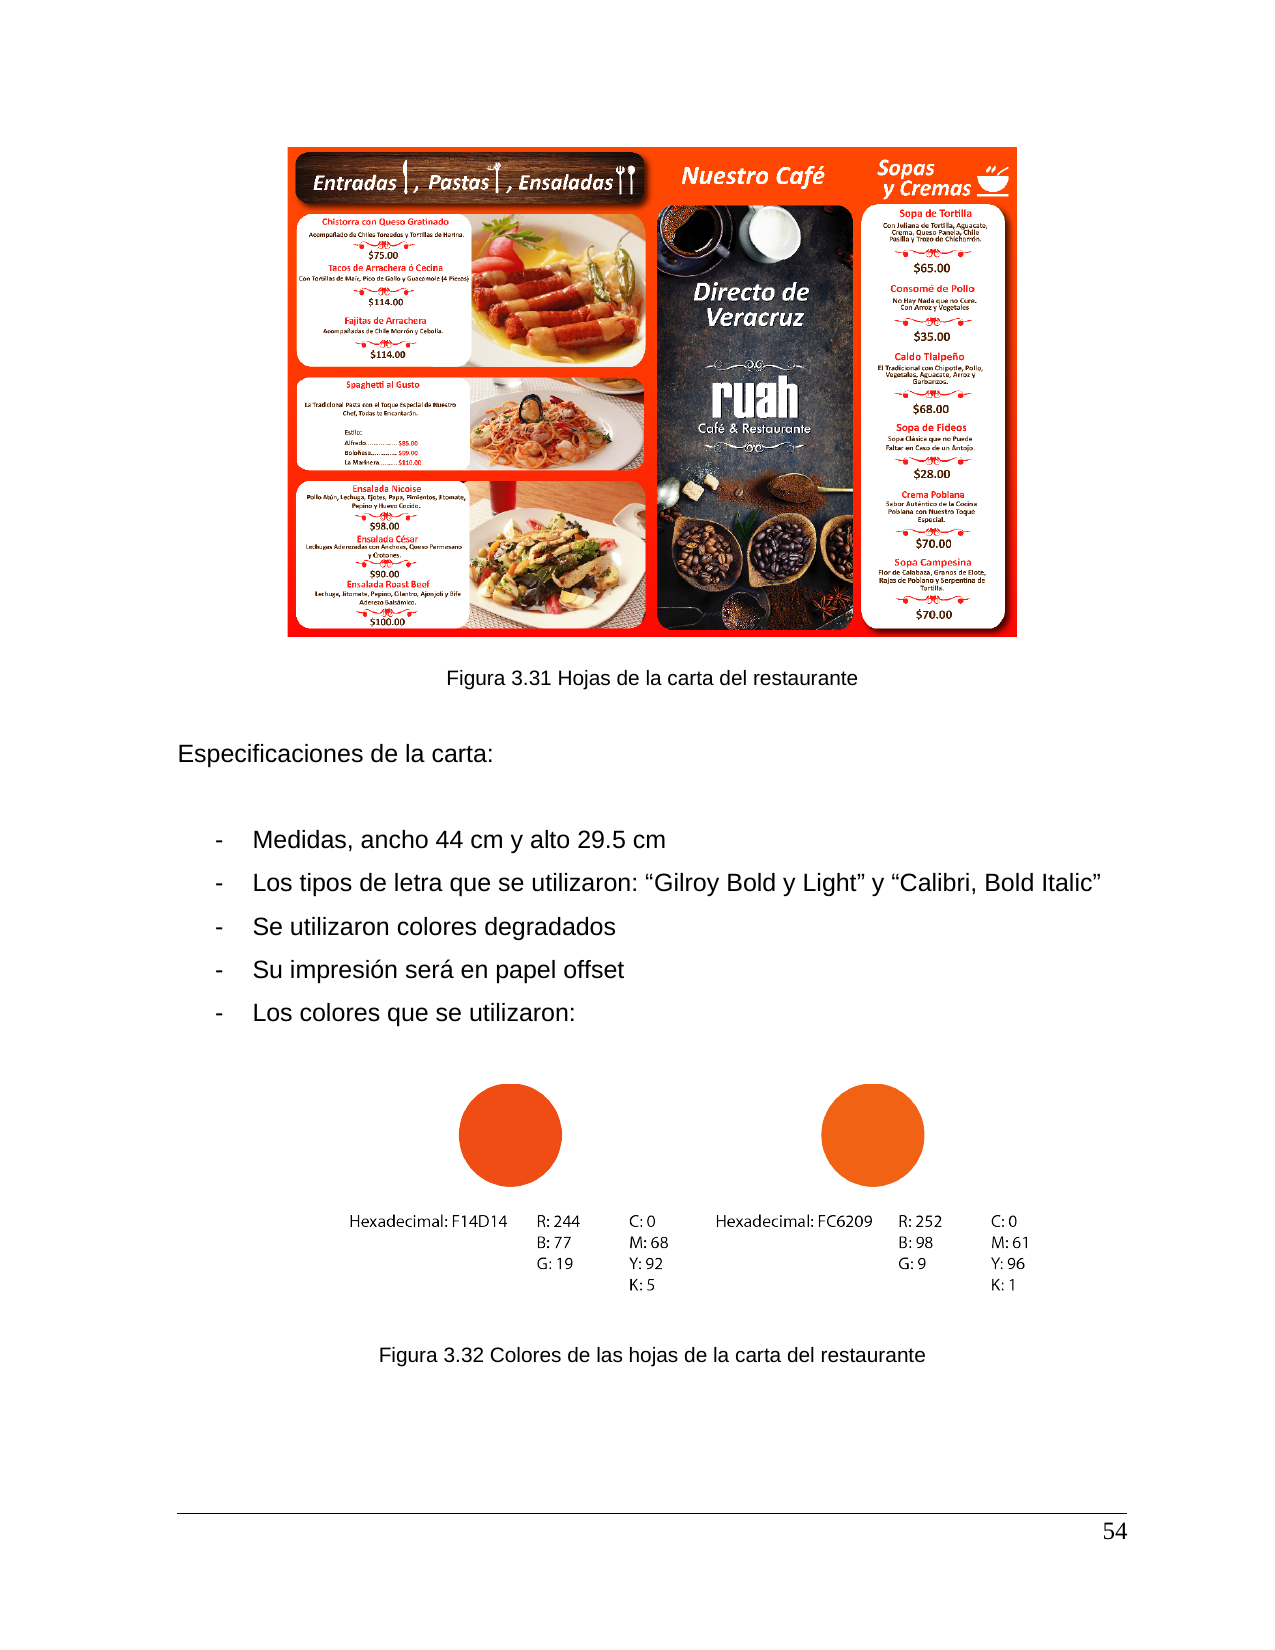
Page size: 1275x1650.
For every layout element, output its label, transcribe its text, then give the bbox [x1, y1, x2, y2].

list Medidas, ancho 44 cm y alto 29.5 cm [215, 825, 1127, 854]
list Los tipos de letra que se utilizaron: “Gilroy Bold y Light” y “Calibri, Bold Italic” [215, 868, 1127, 897]
text Especificaciones de la carta: [177, 739, 1127, 768]
picture [287, 147, 1017, 637]
list Su impresión será en papel offset [215, 955, 1127, 983]
list Los colores que se utilizaron: [215, 998, 1127, 1027]
list Se utilizaron colores degradados [215, 912, 1127, 940]
picture [349, 1084, 1030, 1295]
